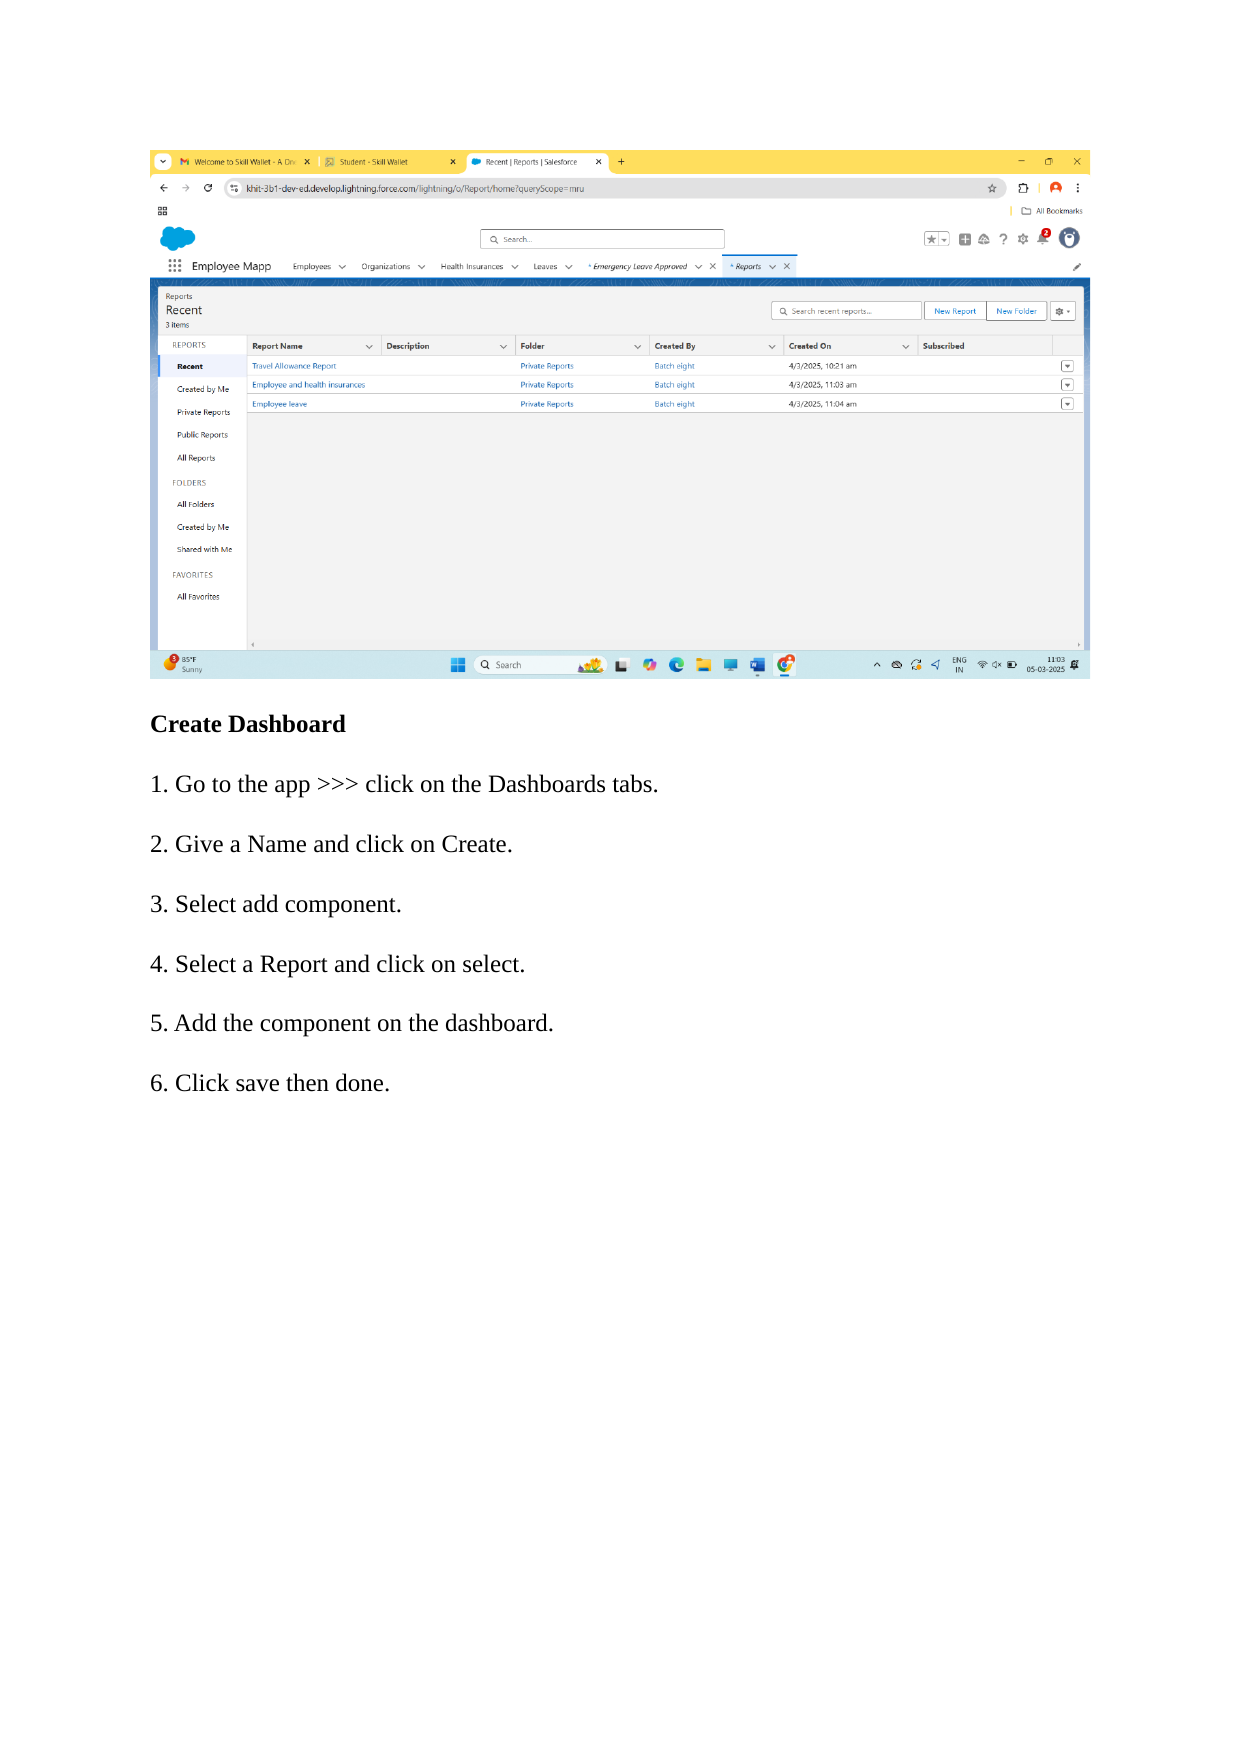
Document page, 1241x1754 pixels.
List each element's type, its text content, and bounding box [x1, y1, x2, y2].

picture [150, 150, 1091, 679]
text 2. Give a Name and click on Create. [150, 829, 1090, 858]
text 5. Add the component on the dashboard. [150, 1008, 1090, 1037]
text 3. Select add component. [150, 889, 1090, 918]
text 6. Click save then done. [150, 1068, 1090, 1097]
text 1. Go to the app >>> click on the Dashboards tabs. [150, 769, 1090, 798]
text 4. Select a Report and click on select. [150, 949, 1090, 977]
text Create Dashboard [150, 709, 1090, 738]
